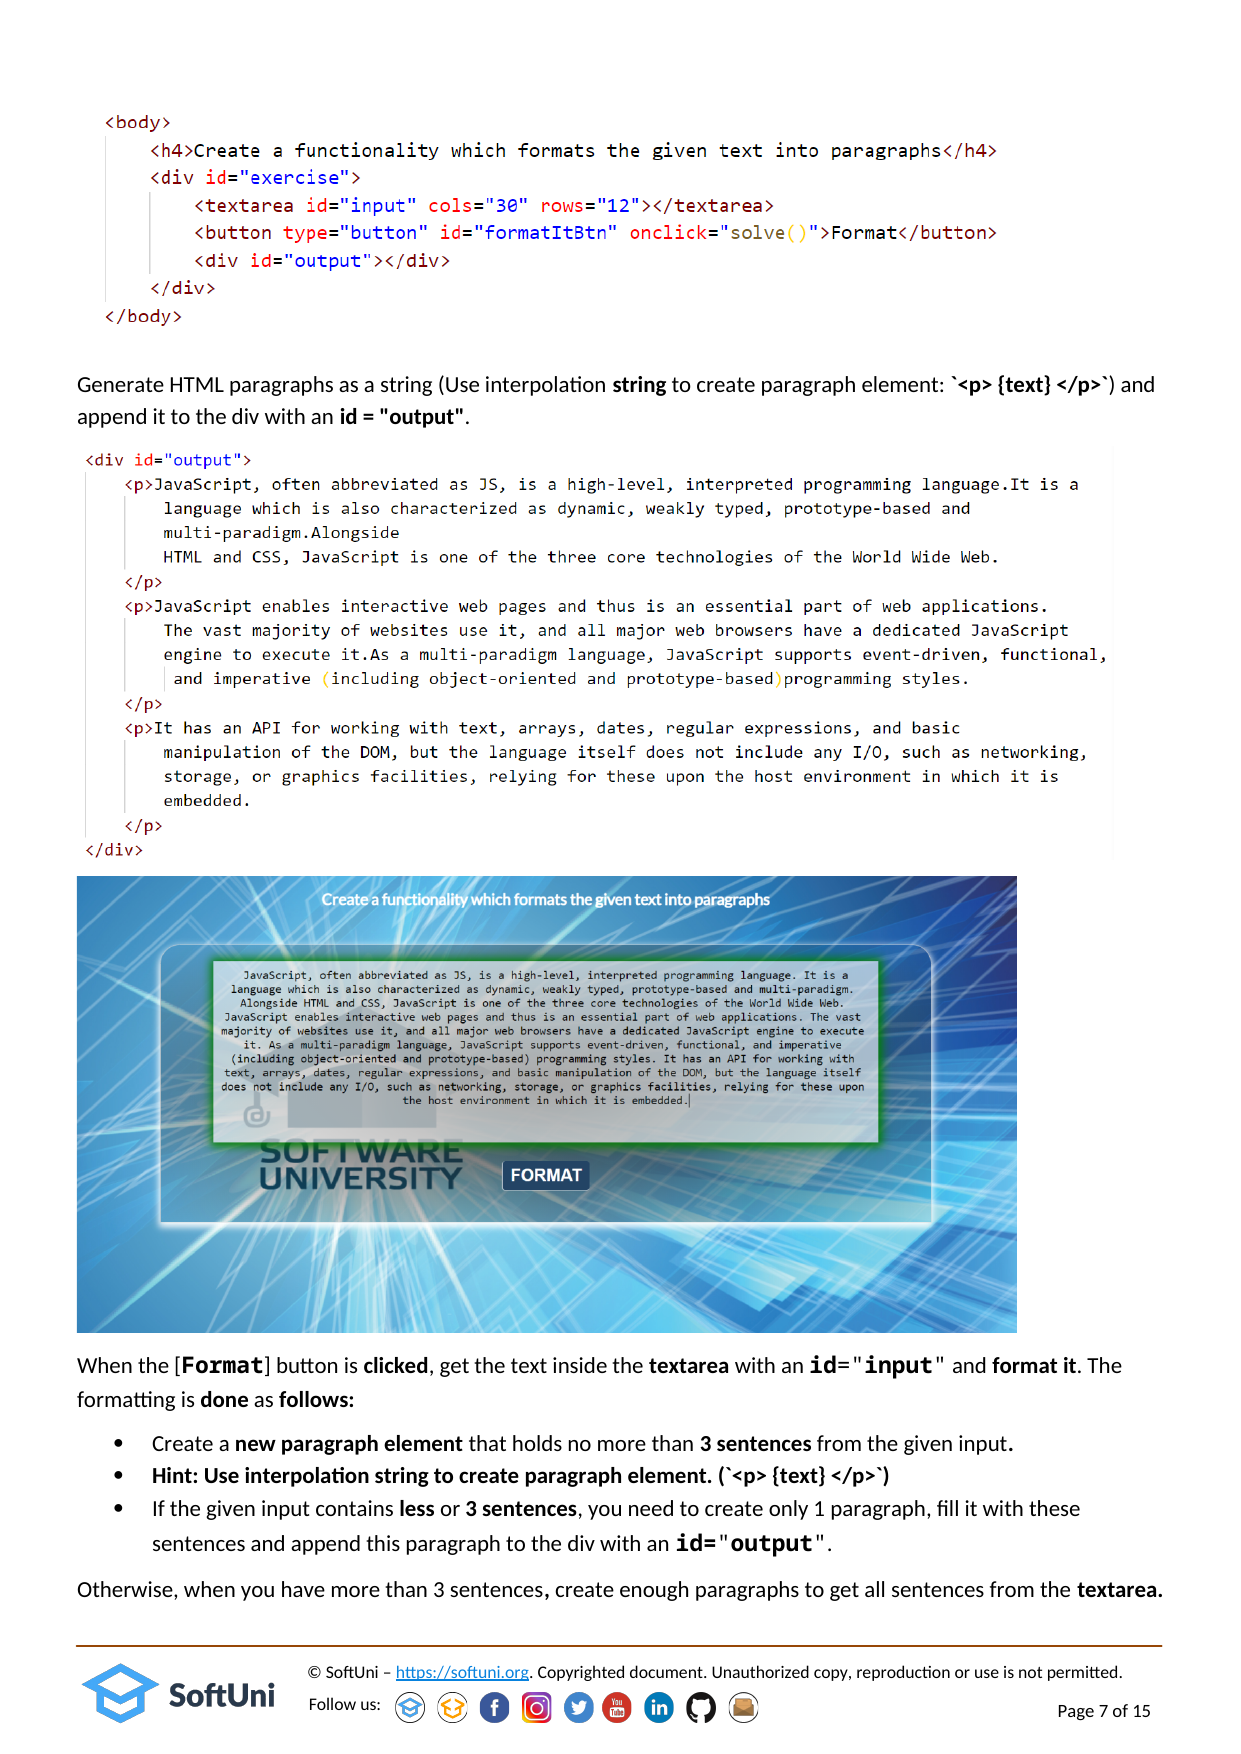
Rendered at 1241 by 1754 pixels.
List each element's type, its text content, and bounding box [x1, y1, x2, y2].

picture [644, 1692, 653, 1701]
picture [686, 1692, 716, 1723]
picture [479, 1692, 510, 1723]
list Hint: Use interpolation string to create paragraph element. (`<p> {text} </p>`) [114, 1462, 1163, 1490]
picture [665, 1714, 674, 1723]
picture [658, 1705, 667, 1714]
list Create a new paragraph element that holds no more than 3 sentences from the given input. [114, 1429, 1163, 1457]
picture [564, 1692, 594, 1723]
list If the given input contains less or 3 sentences, you need to create only 1 paragraph, fill it with these sentences and append this paragraph to the div with an id="output". [114, 1494, 1163, 1558]
text Otherwise, when you have more than 3 sentences, create enough paragraphs to get all sentences from the textarea. [77, 1575, 1163, 1603]
picture [728, 1692, 759, 1723]
picture [76, 446, 1114, 860]
picture [602, 1692, 632, 1723]
picture [395, 1692, 425, 1723]
picture [665, 1692, 674, 1701]
picture [437, 1692, 468, 1723]
text When the [Format] button is clicked, get the text inside the textarea with an id="input" and format it. The formatting is done as follows: [77, 1349, 1163, 1413]
picture [75, 1658, 281, 1729]
picture [644, 1714, 653, 1723]
picture [76, 95, 1105, 354]
picture [76, 876, 1017, 1333]
picture [522, 1692, 552, 1723]
text Generate HTML paragraphs as a string (Use interpolation string to create paragraph element: `<p> {text} </p>`) and append it to the div with an id = "output". [77, 370, 1163, 430]
